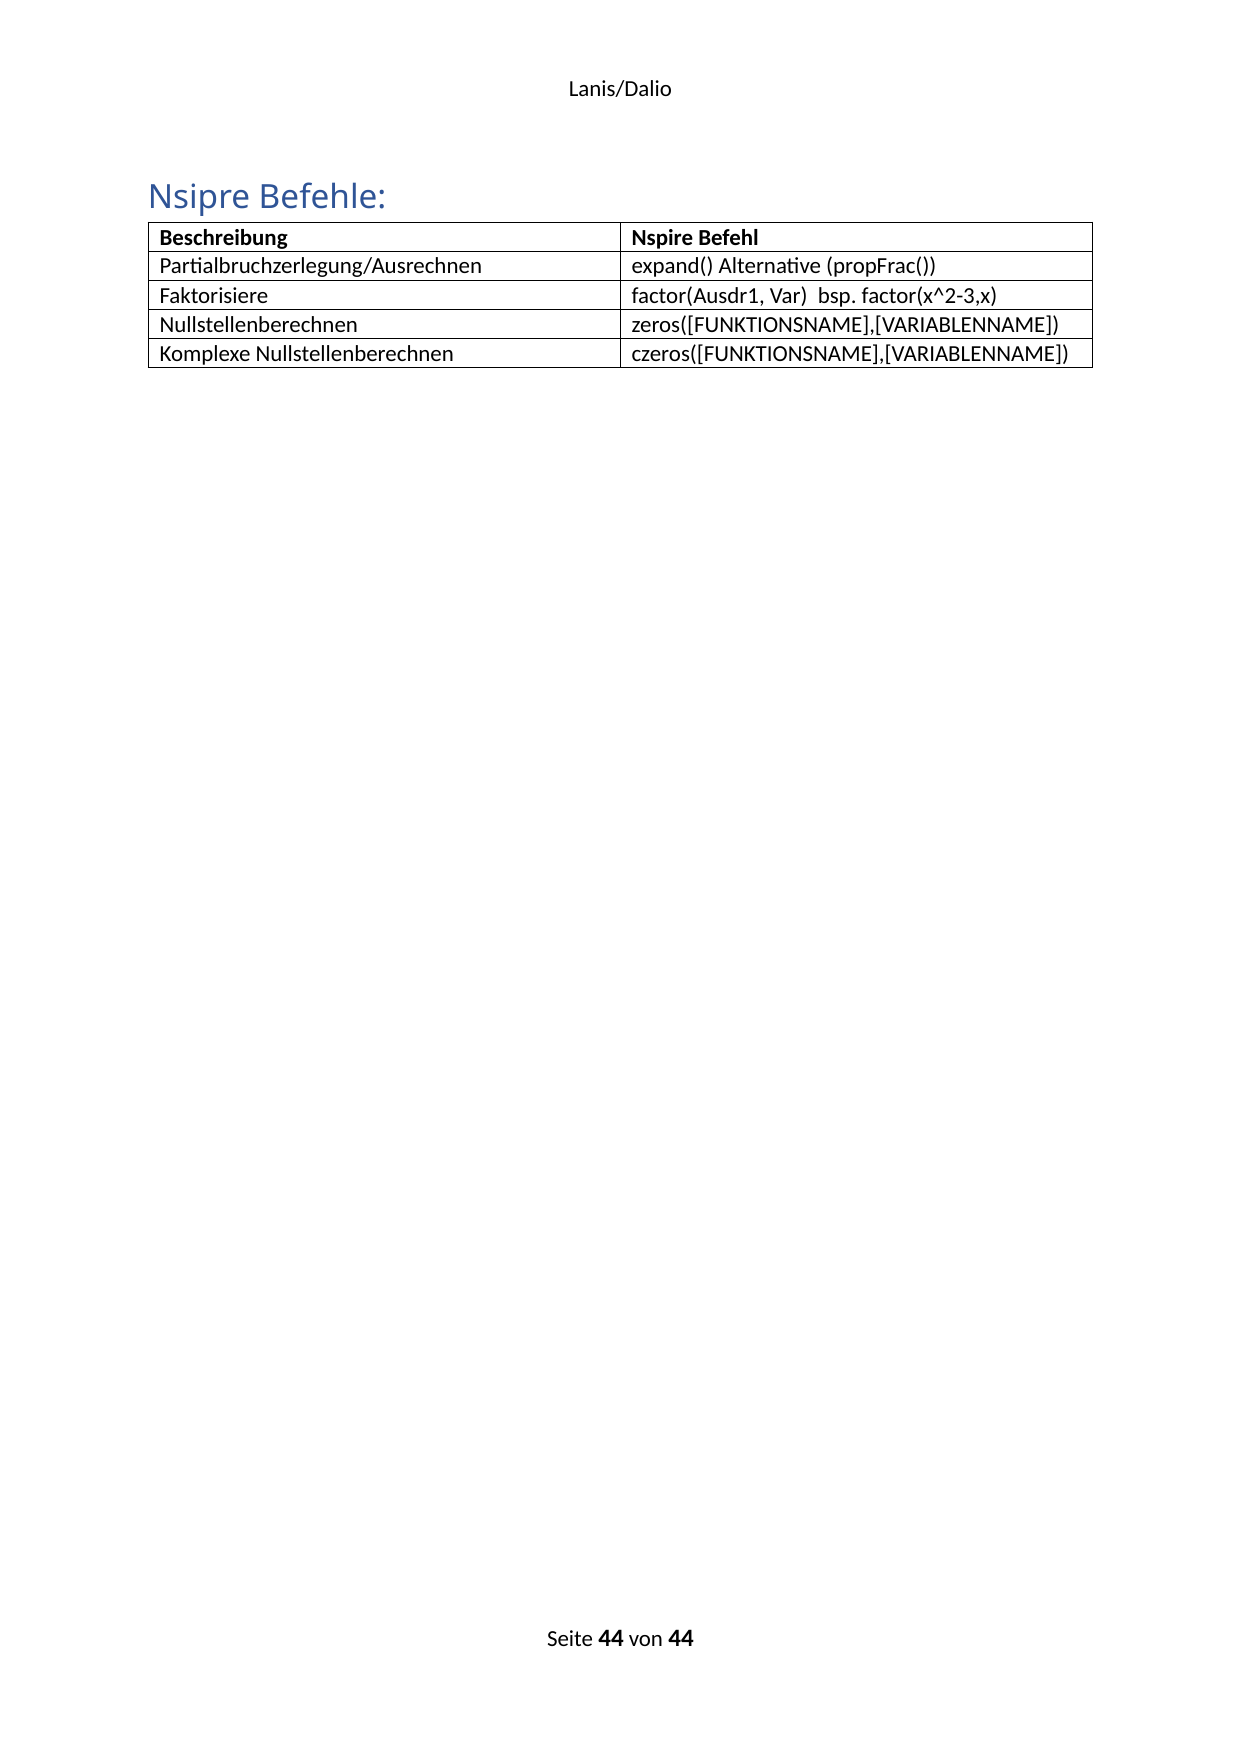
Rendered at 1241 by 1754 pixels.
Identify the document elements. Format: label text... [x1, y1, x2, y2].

table_cell czeros([FUNKTIONSNAME],[VARIABLENNAME]) [621, 339, 1092, 367]
table_cell Komplexe Nullstellenberechnen [149, 339, 620, 367]
table_cell Faktorisiere [149, 281, 620, 309]
table_cell Partialbruchzerlegung/Ausrechnen [149, 252, 620, 280]
table_header Beschreibung [149, 223, 620, 251]
table_cell Nullstellenberechnen [149, 310, 620, 338]
table_header Nspire Befehl [621, 223, 1092, 251]
table_cell expand() Alternative (propFrac()) [621, 252, 1092, 280]
table_cell factor(Ausdr1, Var) bsp. factor(x^2-3,x) [621, 281, 1092, 309]
subtitle Nsipre Befehle: [148, 173, 1093, 218]
table_cell zeros([FUNKTIONSNAME],[VARIABLENNAME]) [621, 310, 1092, 338]
